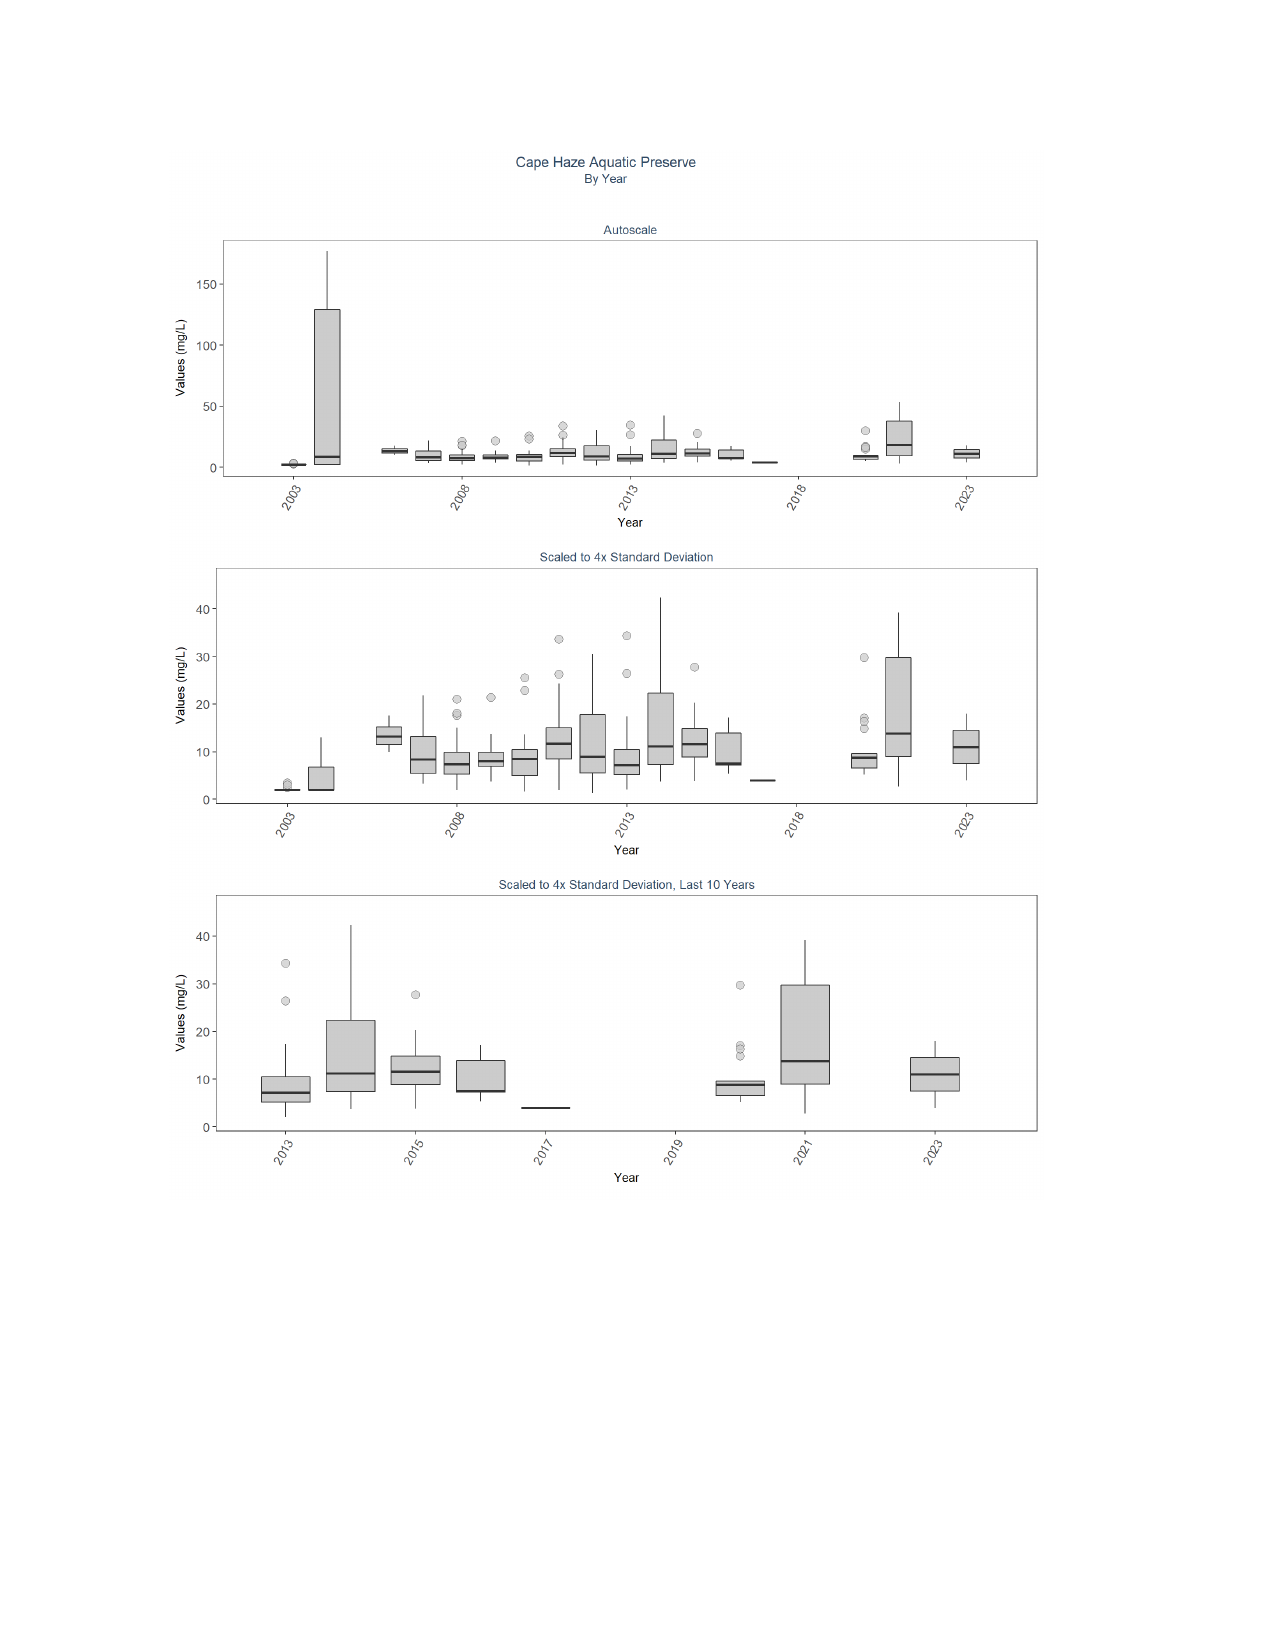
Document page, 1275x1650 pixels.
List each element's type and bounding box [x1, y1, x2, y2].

picture [168, 150, 1044, 1200]
